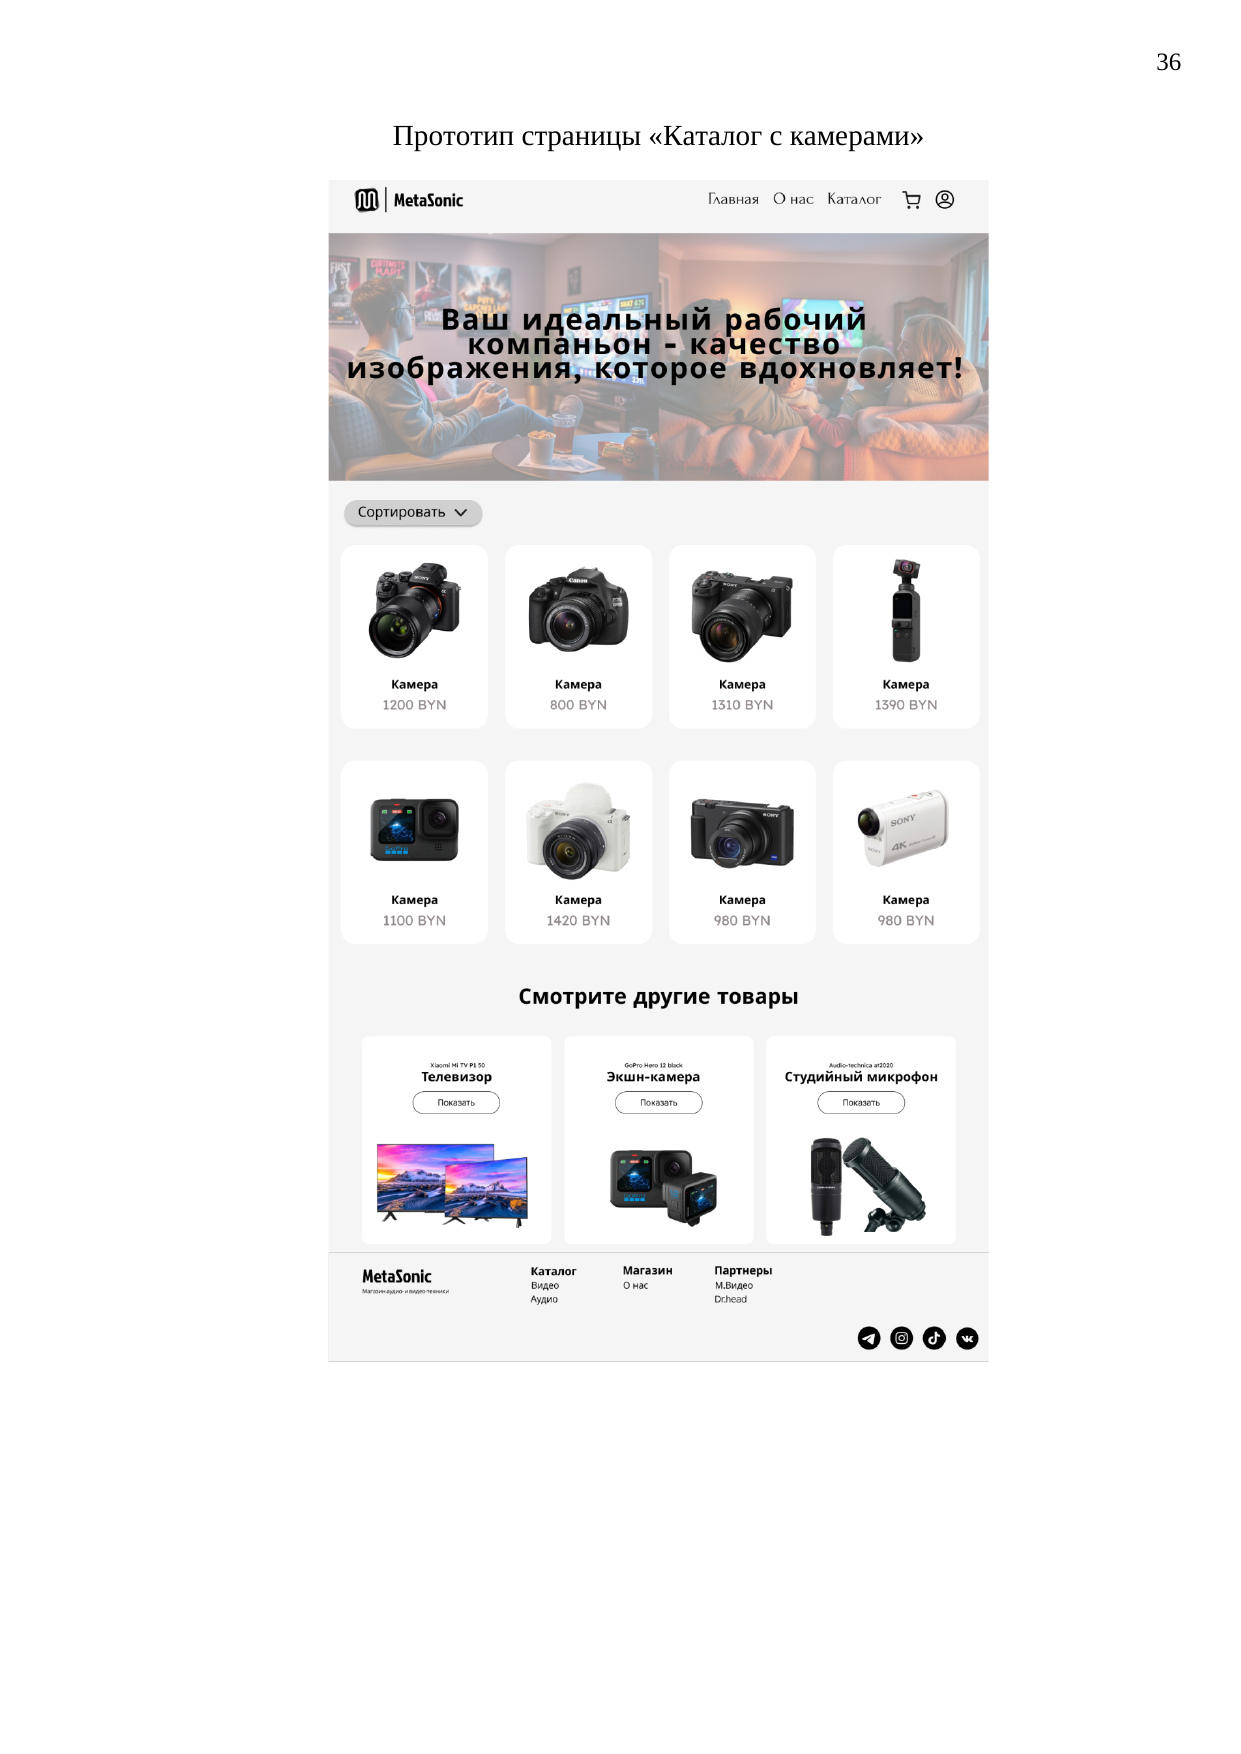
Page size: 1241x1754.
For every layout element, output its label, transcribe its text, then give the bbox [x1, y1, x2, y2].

picture [328, 180, 989, 1362]
text Прототип страницы «Каталог с камерами» [136, 118, 1181, 152]
